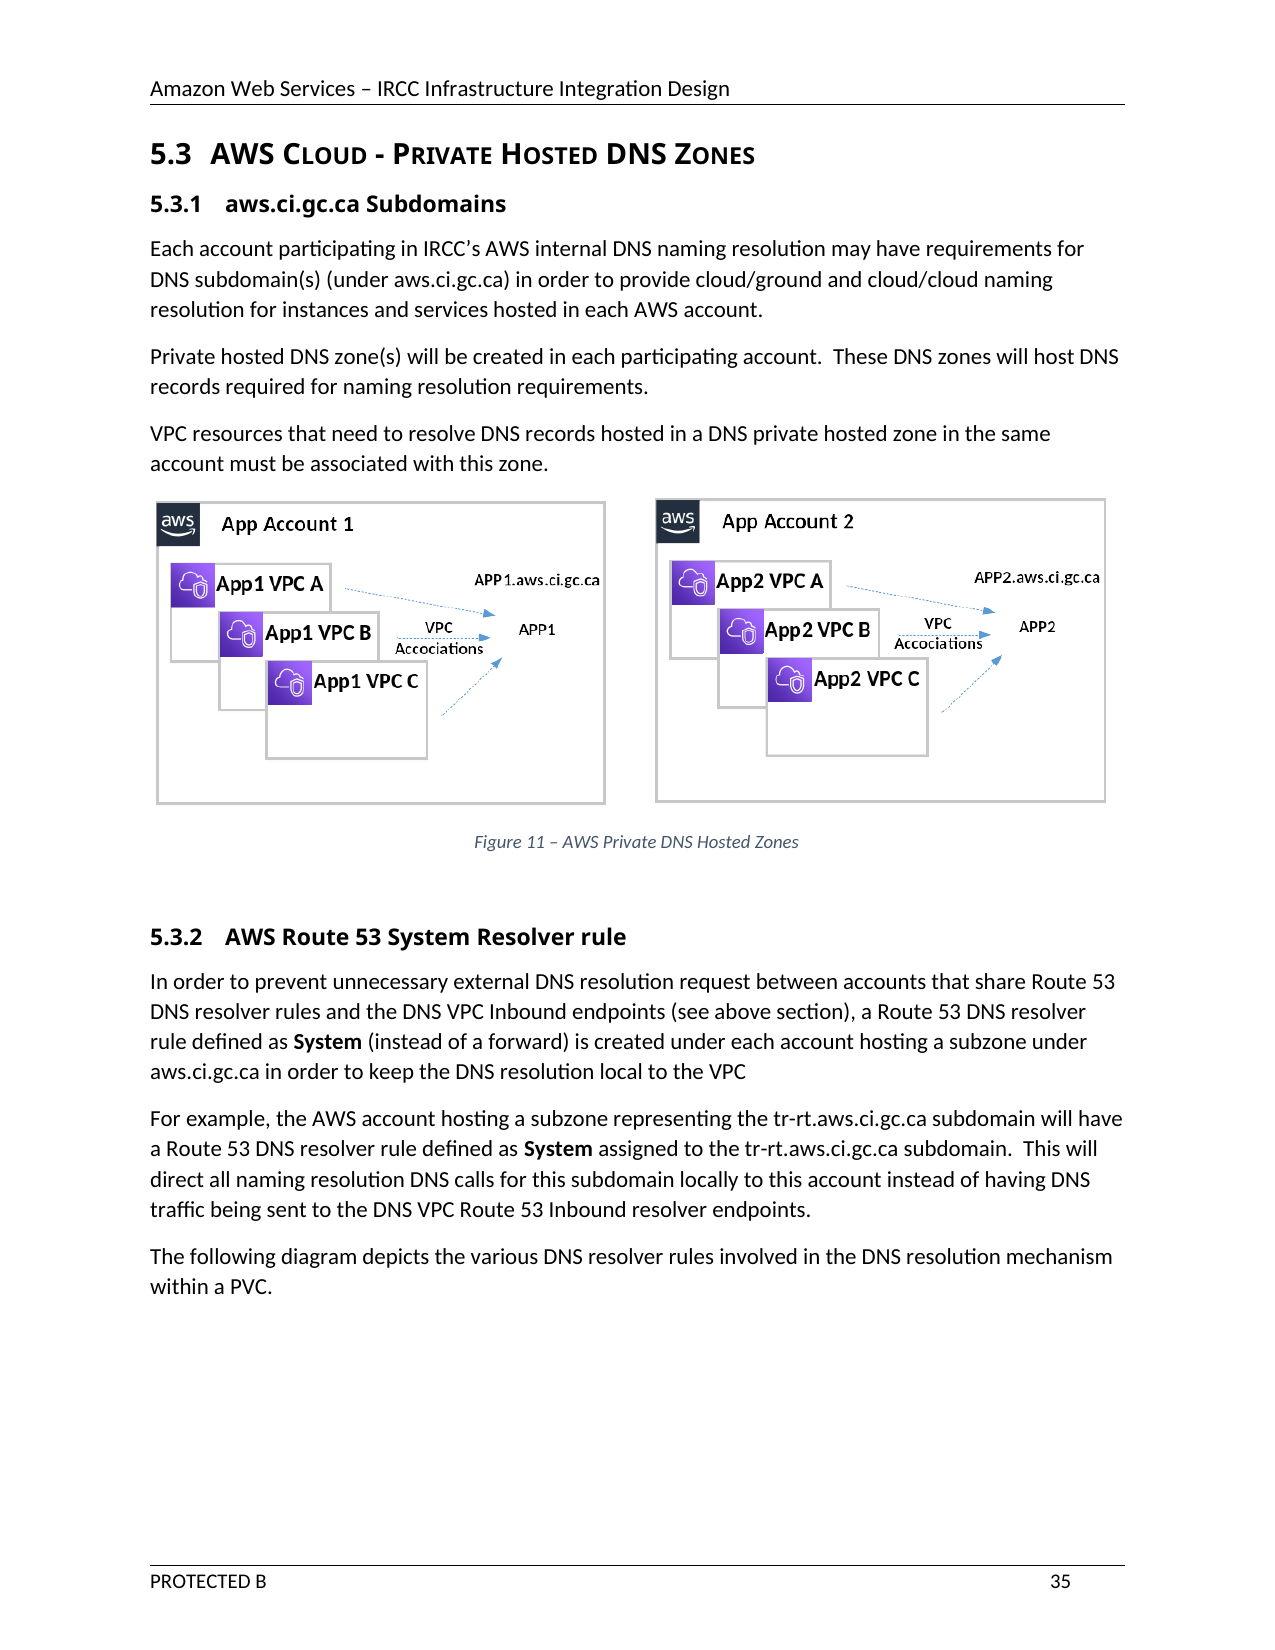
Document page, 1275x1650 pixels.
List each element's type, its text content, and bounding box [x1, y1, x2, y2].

text VPC resources that need to resolve DNS records hosted in a DNS private hosted zone in the same account must be associated with this zone. [150, 419, 1125, 477]
text Private hosted DNS zone(s) will be created in each participating account. These DNS zones will host DNS records required for naming resolution requirements. [150, 342, 1125, 400]
text The following diagram depicts the various DNS resolver rules involved in the DNS resolution mechanism within a PVC. [150, 1242, 1125, 1300]
text For example, the AWS account hosting a subzone representing the tr-rt.aws.ci.gc.ca subdomain will have a Route 53 DNS resolver rule defined as System assigned to the tr-rt.aws.ci.gc.ca subdomain. This will direct all naming resolution DNS calls for this subdomain locally to this account instead of having DNS traffic being sent to the DNS VPC Route 53 Inbound resolver endpoints. [150, 1104, 1125, 1223]
subtitle aws.ci.gc.ca Subdomains [150, 188, 1125, 219]
text In order to prevent unnecessary external DNS resolution request between accounts that share Route 53 DNS resolver rules and the DNS VPC Inbound endpoints (see above section), a Route 53 DNS resolver rule defined as System (instead of a forward) is created under each account hosting a subzone under aws.ci.gc.ca in order to keep the DNS resolution local to the VPC [150, 967, 1125, 1085]
text Figure 11 – AWS Private DNS Hosted Zones [150, 830, 1125, 853]
text Each account participating in IRCC’s AWS internal DNS naming resolution may have requirements for DNS subdomain(s) (under aws.ci.gc.ca) in order to provide cloud/ground and cloud/cloud naming resolution for instances and services hosted in each AWS account. [150, 234, 1125, 323]
subtitle AWS Route 53 System Resolver rule [150, 921, 1125, 952]
subtitle AWS Cloud - Private Hosted DNS Zones [150, 133, 1125, 173]
